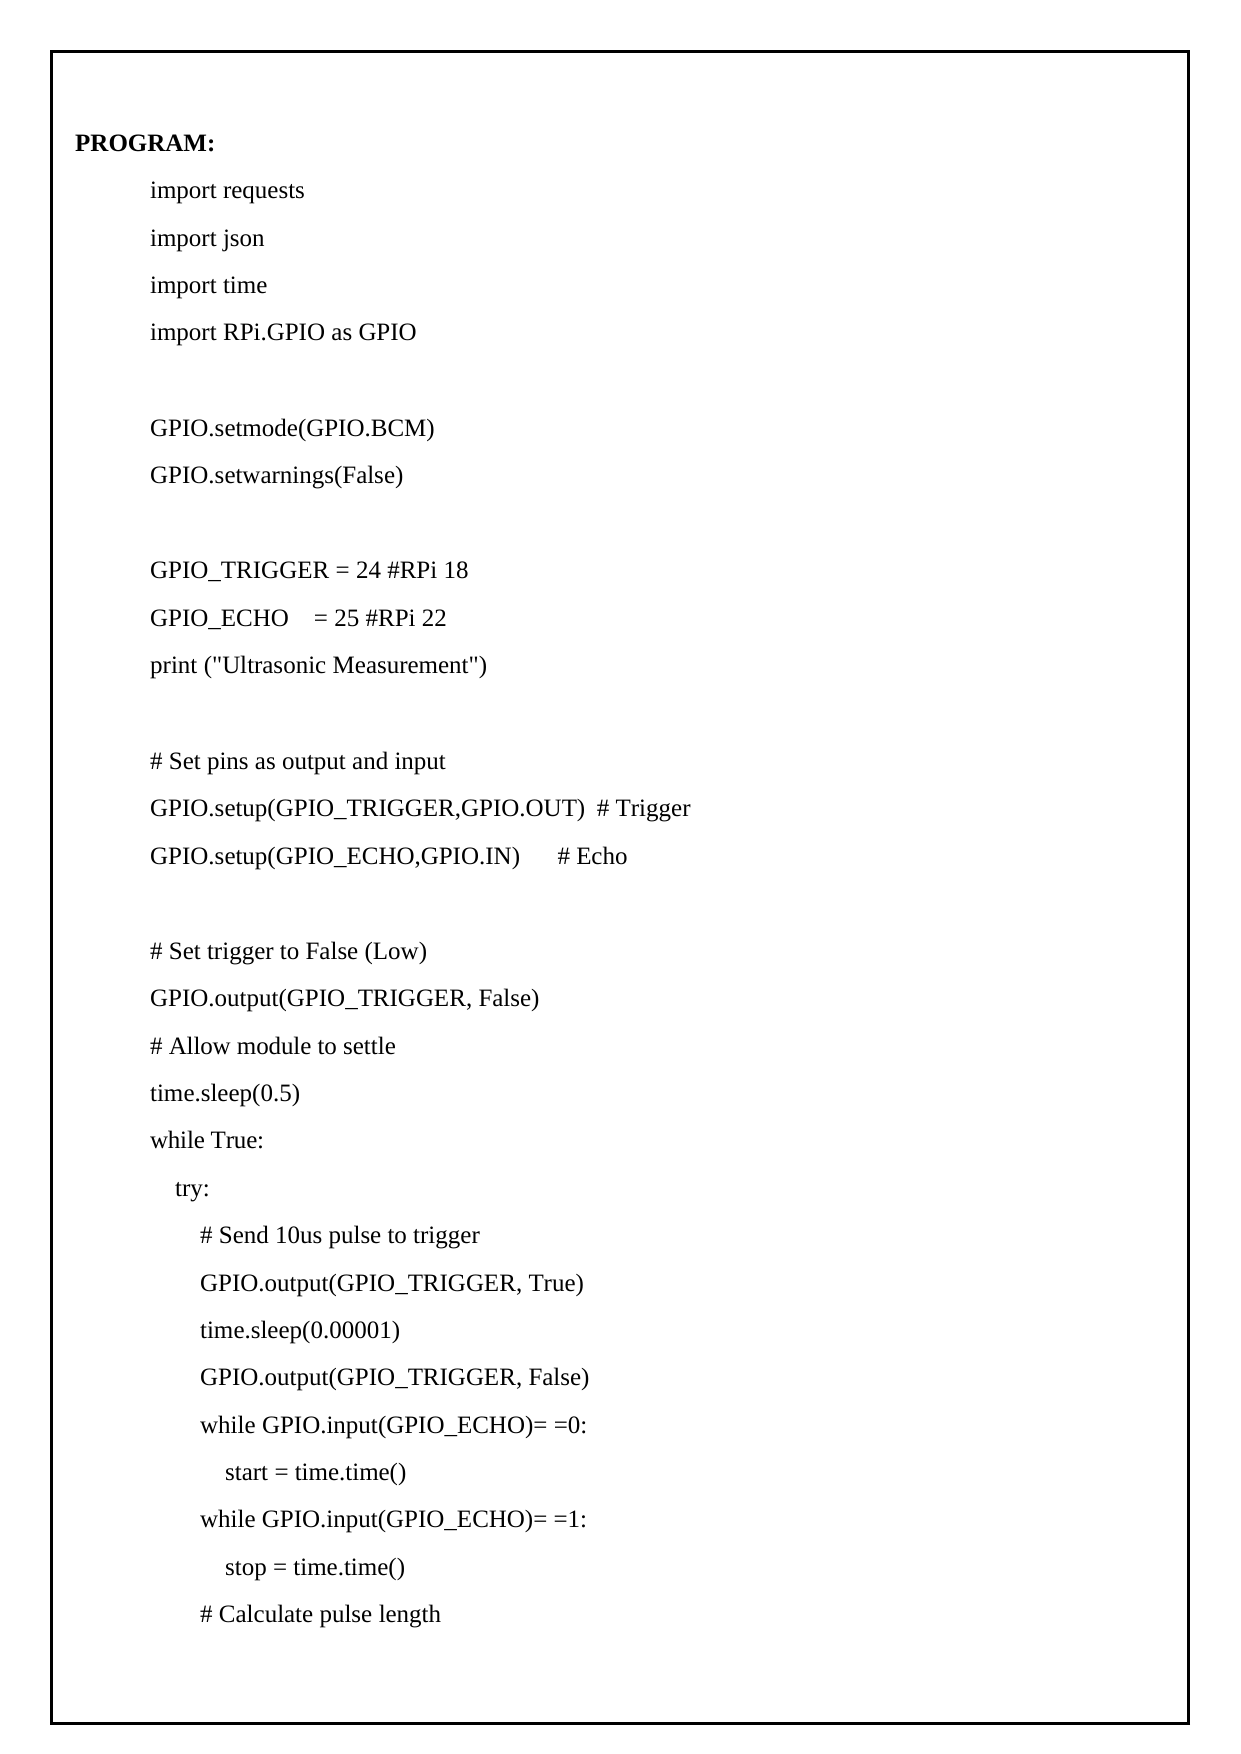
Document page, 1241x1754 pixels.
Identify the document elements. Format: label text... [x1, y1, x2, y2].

subtitle PROGRAM: [75, 128, 1178, 156]
text # Set pins as output and input GPIO.setup(GPIO_TRIGGER,GPIO.OUT) # Trigger GPIO.setup(GPIO_ECHO,GPIO.IN) # Echo [150, 746, 690, 869]
text # Set trigger to False (Low) GPIO.output(GPIO_TRIGGER, False) # Allow module to settle time.sleep(0.5) [150, 936, 541, 1107]
text GPIO_TRIGGER = 24 #RPi 18 [150, 555, 1178, 584]
text while True: try: [150, 1126, 265, 1202]
text while GPIO.input(GPIO_ECHO)= =1: stop = time.time() [200, 1504, 589, 1581]
text print ("Ultrasonic Measurement") [150, 651, 1178, 679]
text start = time.time() [225, 1457, 1178, 1486]
text GPIO.setmode(GPIO.BCM) GPIO.setwarnings(False) [150, 413, 436, 489]
text import RPi.GPIO as GPIO [150, 318, 1178, 346]
text # Calculate pulse length [200, 1599, 1178, 1628]
text # Send 10us pulse to trigger GPIO.output(GPIO_TRIGGER, True) time.sleep(0.00001) GPIO.output(GPIO_TRIGGER, False) while GPIO.input(GPIO_ECHO)= =0: [200, 1220, 591, 1439]
text import requests import json import time [150, 176, 307, 299]
text GPIO_ECHO = 25 #RPi 22 [150, 603, 1178, 632]
